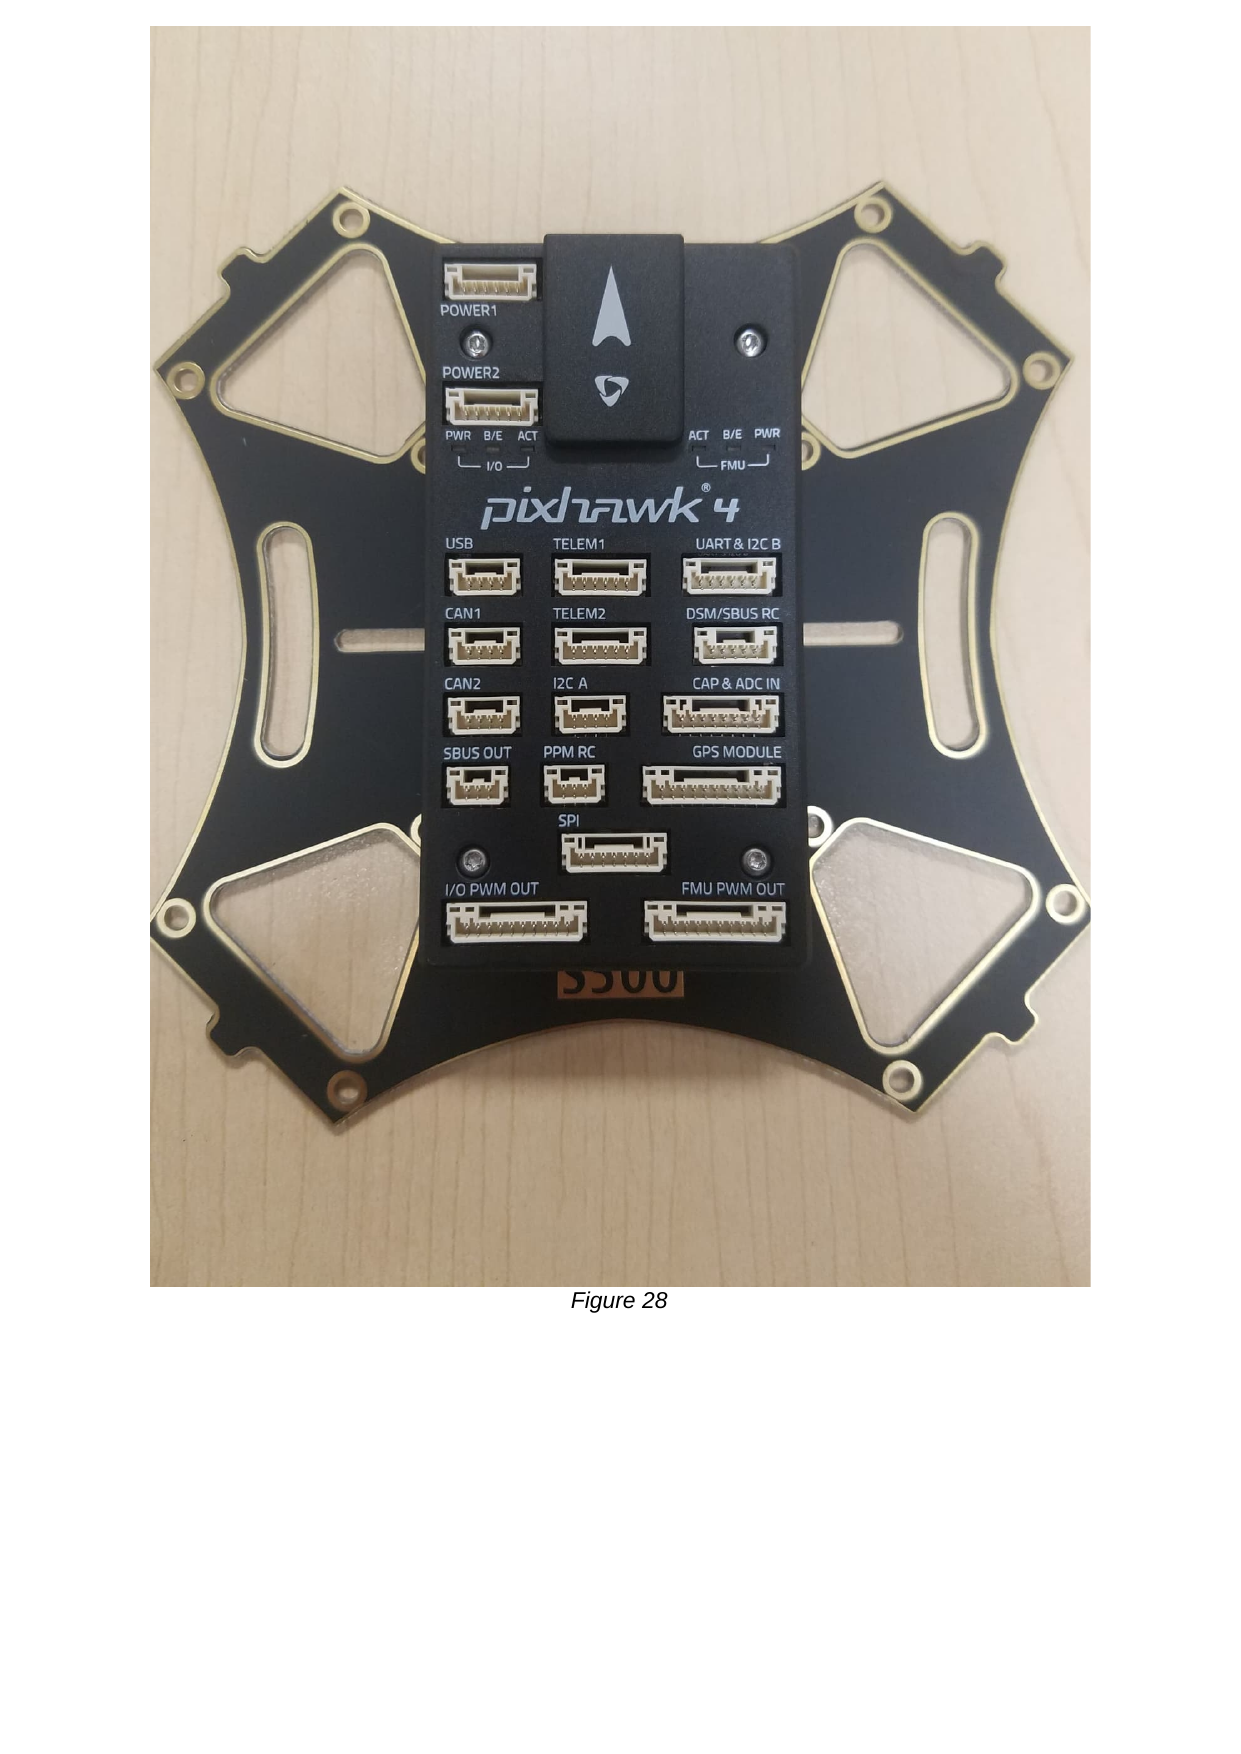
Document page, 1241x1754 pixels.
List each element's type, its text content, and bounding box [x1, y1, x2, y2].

text Figure 28 [150, 1287, 1090, 1313]
picture [150, 26, 1091, 1287]
